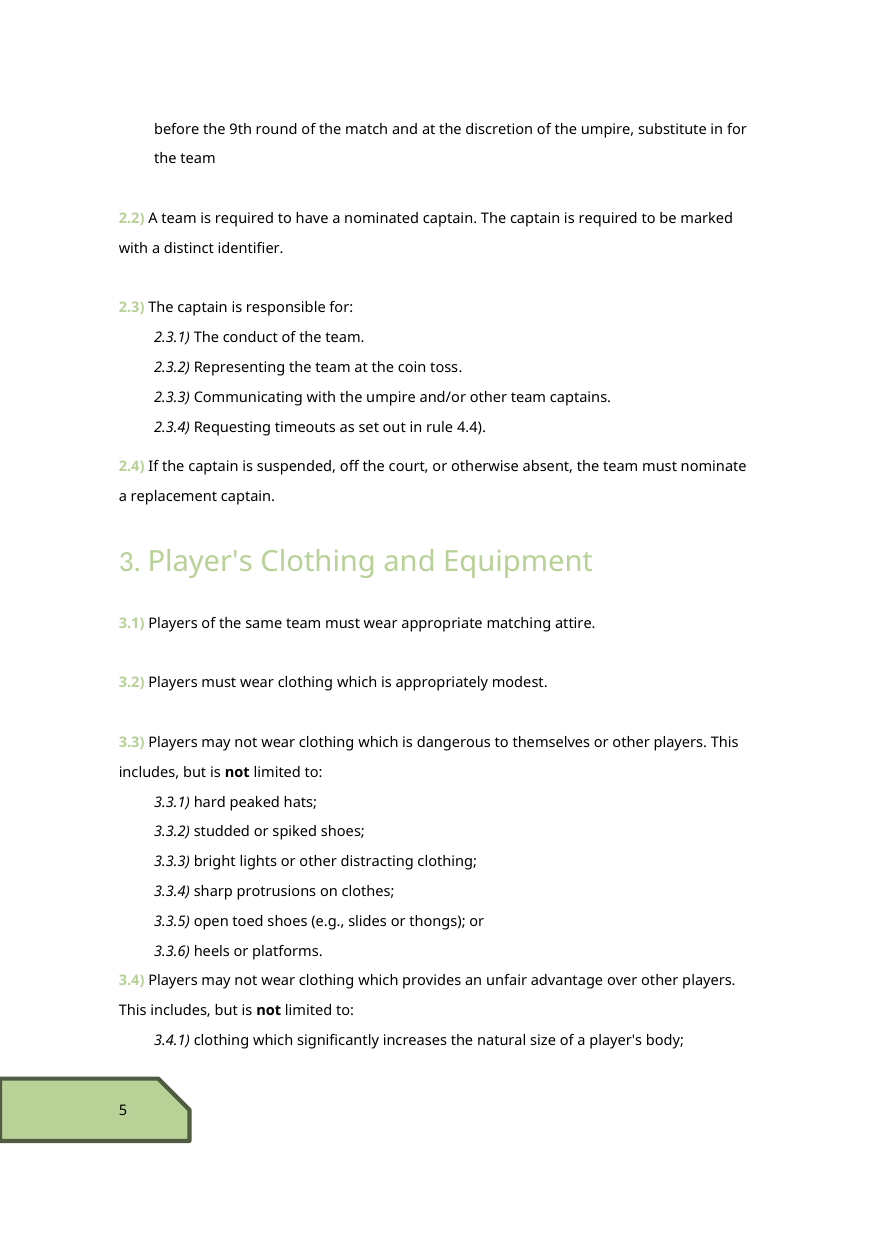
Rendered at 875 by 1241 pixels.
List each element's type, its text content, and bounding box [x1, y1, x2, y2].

text Representing the team at the coin toss. [154, 357, 756, 377]
text clothing which significantly increases the natural size of a player's body; [154, 1030, 756, 1050]
subtitle Player's Clothing and Equipment [118, 541, 756, 580]
text Players of the same team must wear appropriate matching attire. [118, 613, 756, 633]
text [154, 118, 756, 168]
text Players must wear clothing which is appropriately modest. [118, 672, 756, 692]
text hard peaked hats; [154, 791, 756, 811]
text Players may not wear clothing which provides an unfair advantage over other players. This includes, but is not limited to: [118, 970, 756, 1020]
text Communicating with the umpire and/or other team captains. [154, 387, 756, 406]
text open toed shoes (e.g., slides or thongs); or [154, 911, 756, 931]
text sharp protrusions on clothes; [154, 881, 756, 901]
text heels or platforms. [154, 940, 756, 960]
text bright lights or other distracting clothing; [154, 851, 756, 871]
text The captain is responsible for: [118, 297, 756, 317]
text A team is required to have a nominated captain. The captain is required to be marked with a distinct identifier. [118, 208, 756, 257]
text studded or spiked shoes; [154, 821, 756, 841]
text The conduct of the team. [154, 327, 756, 347]
text Players may not wear clothing which is dangerous to themselves or other players. This includes, but is not limited to: [118, 732, 756, 782]
text Requesting timeouts as set out in rule 4.4). [154, 416, 756, 436]
text If the captain is suspended, off the court, or otherwise absent, the team must nominate a replacement captain. [118, 456, 756, 506]
